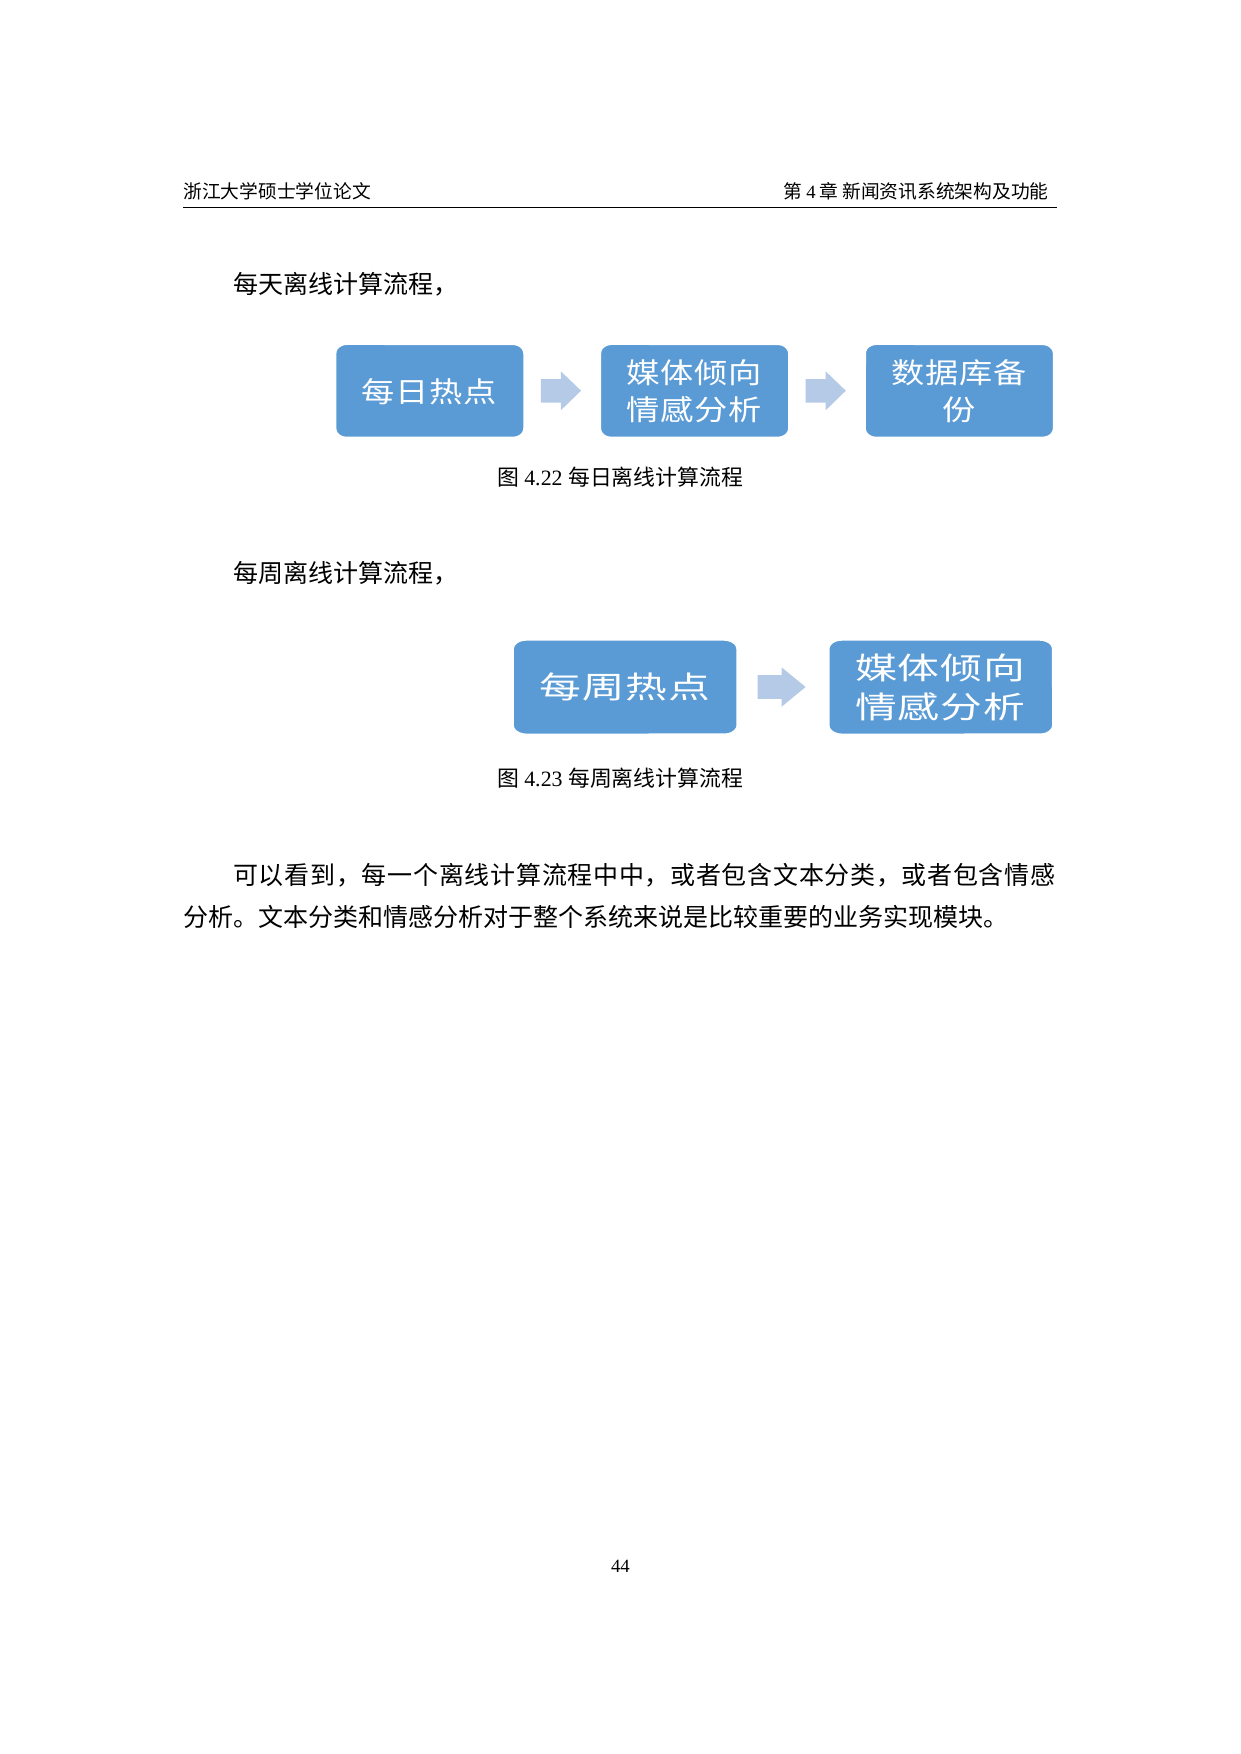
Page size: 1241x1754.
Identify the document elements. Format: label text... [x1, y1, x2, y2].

text 可以看到，每一个离线计算流程中中，或者包含文本分类，或者包含情感分析。文本分类和情感分析对于整个系统来说是比较重要的业务实现模块。 [183, 851, 1057, 934]
text 每天离线计算流程， [183, 260, 1057, 302]
text 每周离线计算流程， [183, 549, 1057, 591]
